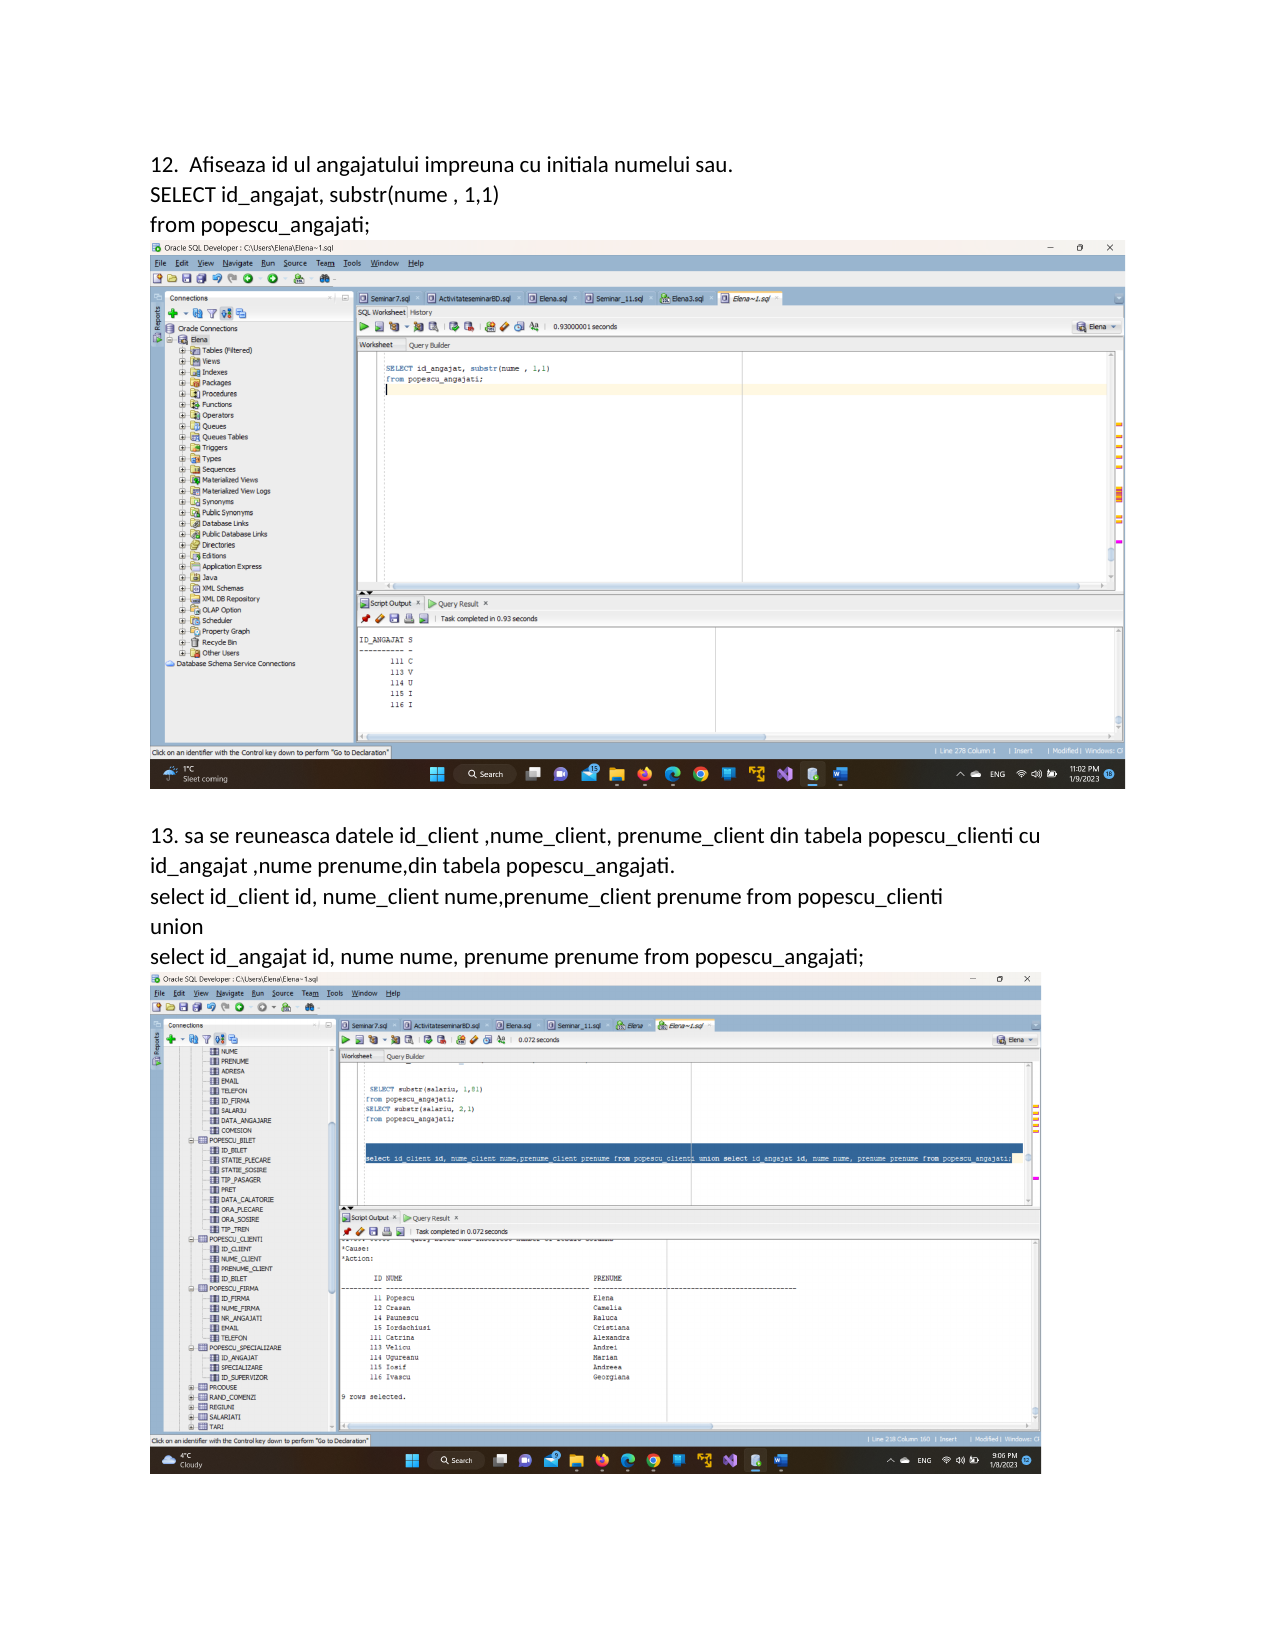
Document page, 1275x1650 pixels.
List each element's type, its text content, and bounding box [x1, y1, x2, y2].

picture [150, 972, 1042, 1474]
picture [150, 240, 1125, 789]
text select id_angajat id, nume nume, prenume prenume from popescu_angajati; [150, 942, 1125, 970]
text from popescu_angajati; [150, 210, 1125, 240]
text 13. sa se reuneasca datele id_client ,nume_client, prenume_client din tabela popescu_clienti cu id_angajat ,nume prenume,din tabela popescu_angajati. [150, 821, 1125, 880]
text SELECT id_angajat, substr(nume , 1,1) [150, 180, 1125, 208]
text select id_client id, nume_client nume,prenume_client prenume from popescu_clienti [150, 882, 1125, 910]
text union [150, 912, 1125, 940]
text 12. Afiseaza id ul angajatului impreuna cu initiala numelui sau. [150, 150, 1125, 178]
